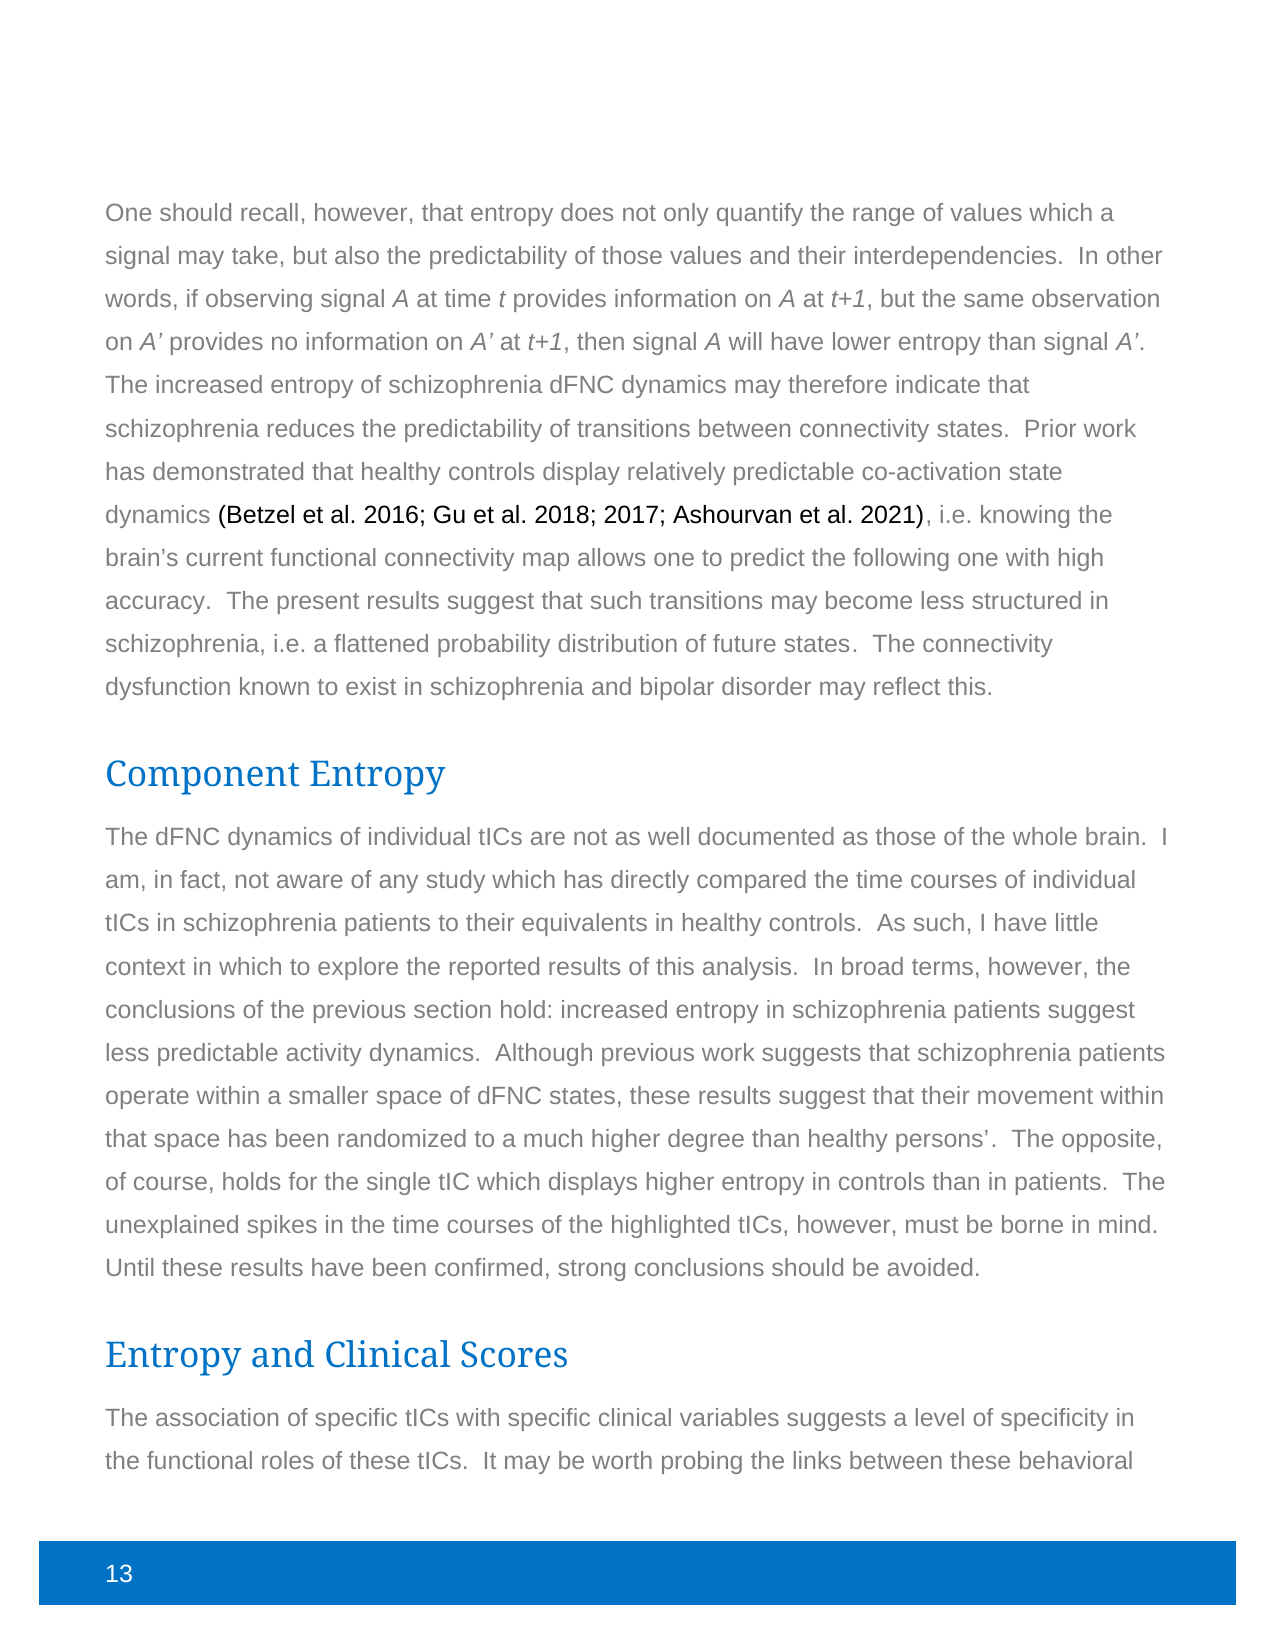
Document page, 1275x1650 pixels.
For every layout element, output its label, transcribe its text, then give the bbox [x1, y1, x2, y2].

subtitle Entropy and Clinical Scores [105, 1330, 1170, 1378]
text The dFNC dynamics of individual tICs are not as well documented as those of the whole brain. I am, in fact, not aware of any study which has directly compared the time courses of individual tICs in schizophrenia patients to their equivalents in healthy controls. As such, I have little context in which to explore the reported results of this analysis. In broad terms, however, the conclusions of the previous section hold: increased entropy in schizophrenia patients suggest less predictable activity dynamics. Although previous work suggests that schizophrenia patients operate within a smaller space of dFNC states, these results suggest that their movement within that space has been randomized to a much higher degree than healthy persons’. The opposite, of course, holds for the single tIC which displays higher entropy in controls than in patients. The unexplained spikes in the time courses of the highlighted tICs, however, must be borne in mind. Until these results have been confirmed, strong conclusions should be avoided. [105, 822, 1170, 1282]
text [105, 1403, 1170, 1475]
text One should recall, however, that entropy does not only quantify the range of values which a signal may take, but also the predictability of those values and their interdependencies. In other words, if observing signal A at time t provides information on A at t+1, but the same observation on A’ provides no information on A’ at t+1, then signal A will have lower entropy than signal A’. The increased entropy of schizophrenia dFNC dynamics may therefore indicate that schizophrenia reduces the predictability of transitions between connectivity states. Prior work has demonstrated that healthy controls display relatively predictable co-activation state dynamics , i.e. knowing the brain’s current functional connectivity map allows one to predict the following one with high accuracy. The present results suggest that such transitions may become less structured in schizophrenia, i.e. a flattened probability distribution of future states. The connectivity dysfunction known to exist in schizophrenia and bipolar disorder may reflect this. [105, 198, 1170, 701]
subtitle Component Entropy [105, 749, 1170, 797]
